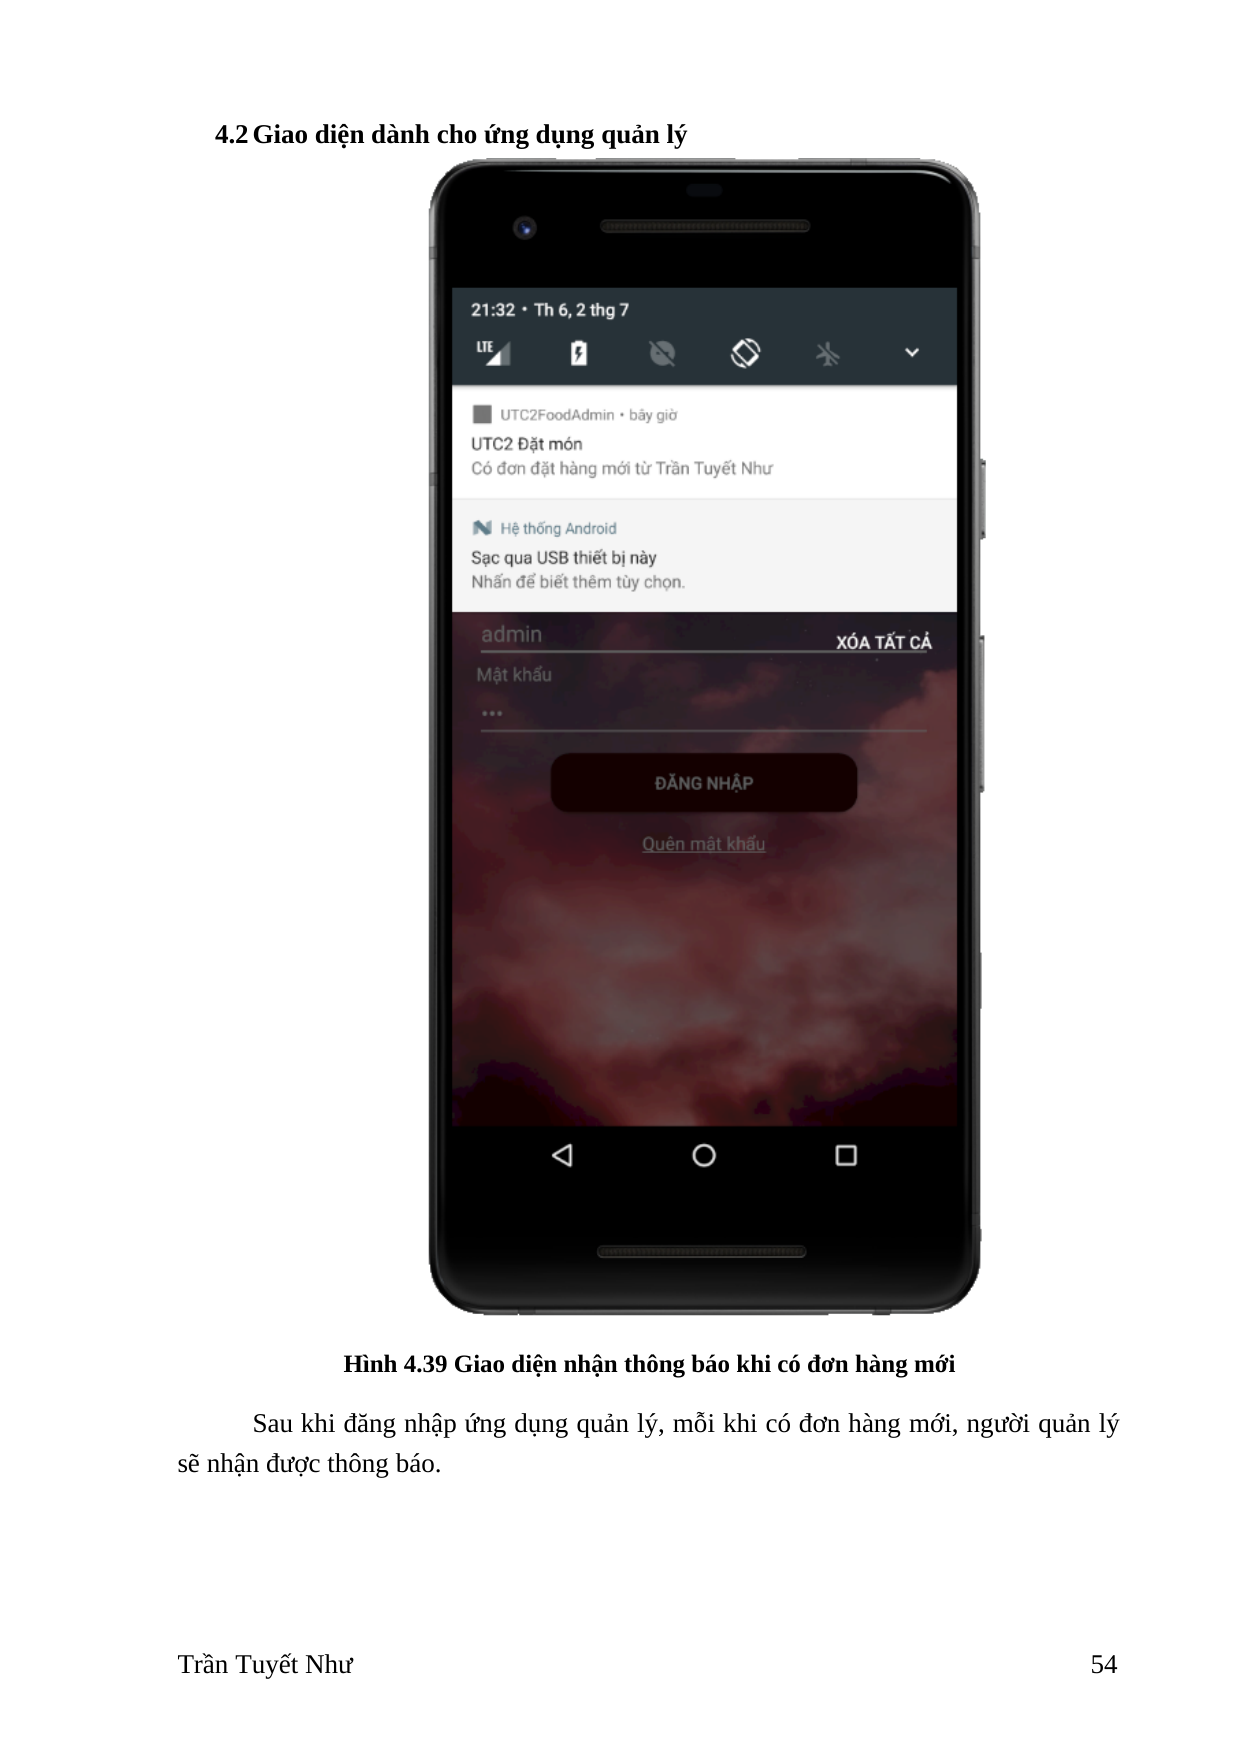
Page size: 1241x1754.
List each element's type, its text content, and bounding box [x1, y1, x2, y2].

picture [388, 158, 987, 1340]
subtitle Giao diện dành cho ứng dụng quản lý [215, 118, 1122, 149]
text Sau khi đăng nhập ứng dụng quản lý, mỗi khi có đơn hàng mới, người quản lý sẽ nhận được thông báo. [177, 1407, 1122, 1479]
